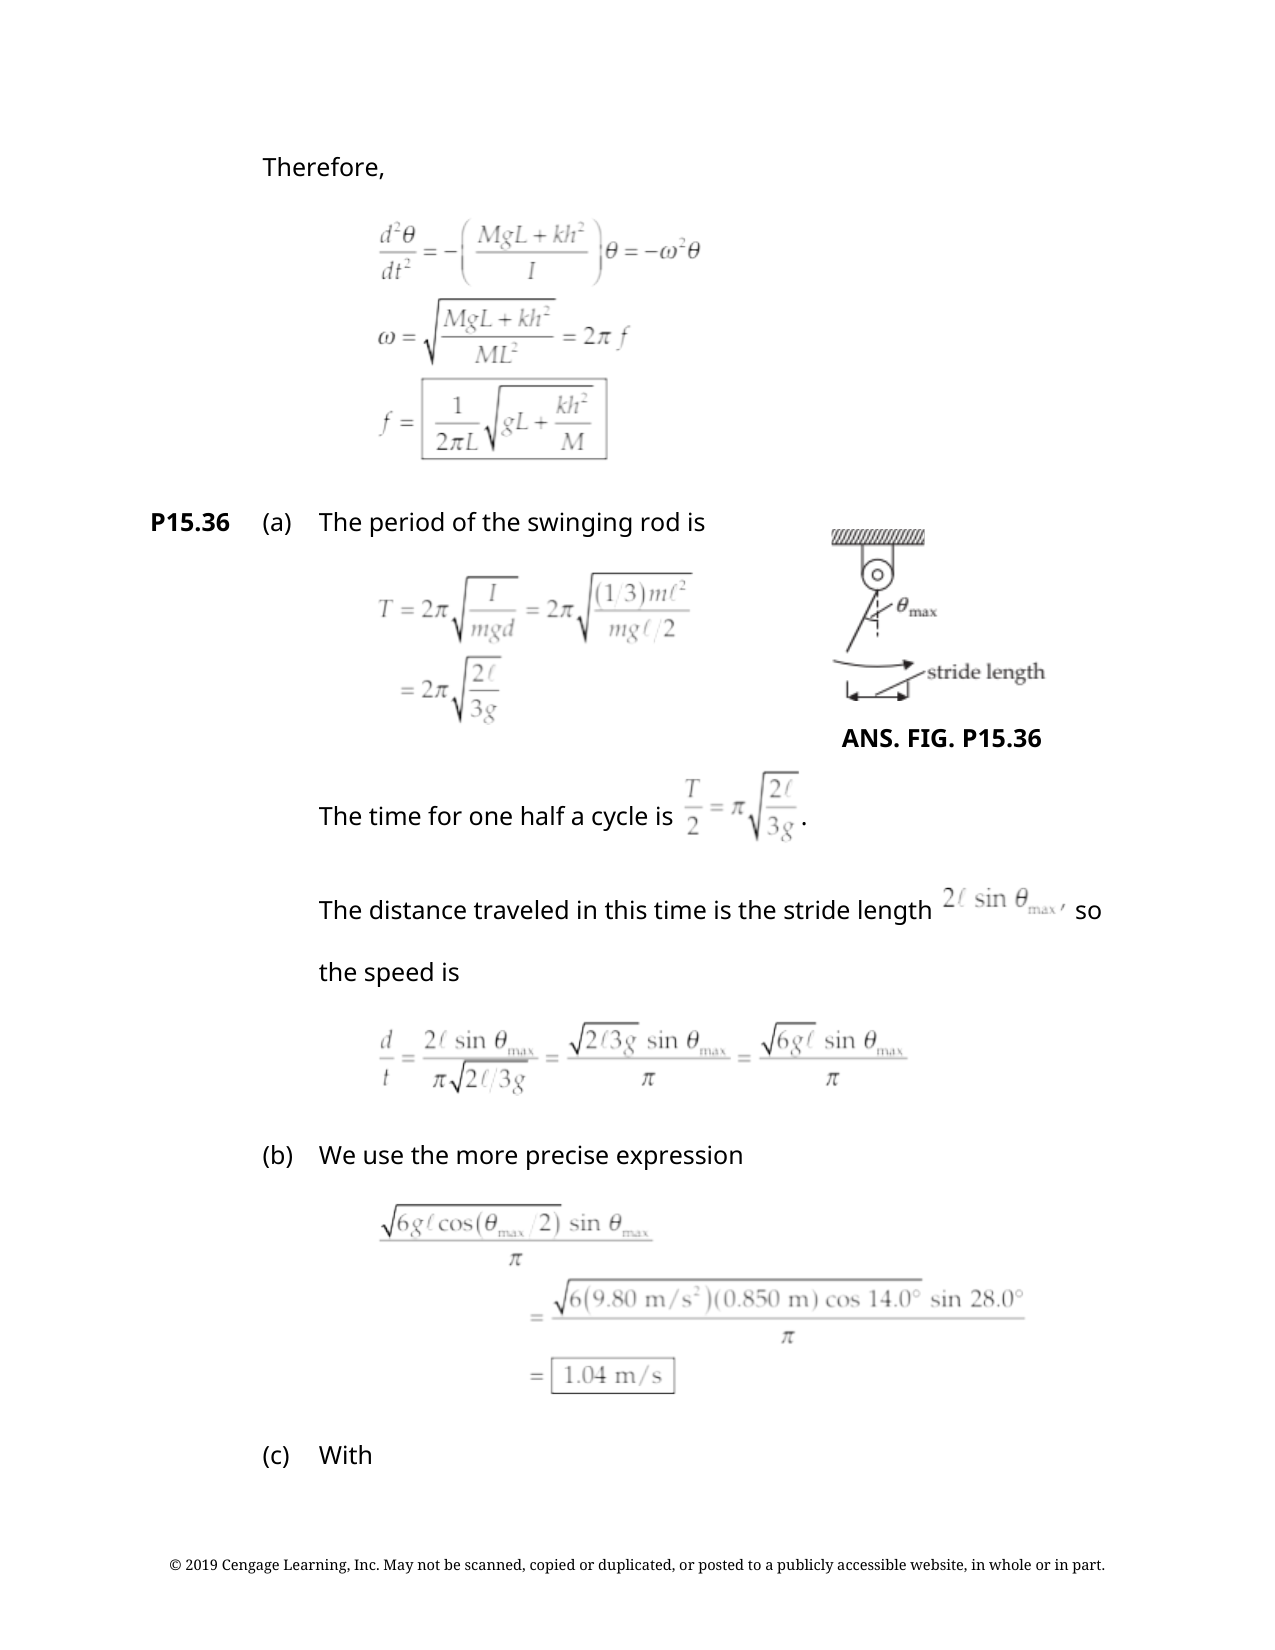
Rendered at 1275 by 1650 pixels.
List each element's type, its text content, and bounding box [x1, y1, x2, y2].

text (c) With [150, 1438, 1125, 1472]
text Therefore, [150, 150, 1125, 184]
text P15.36 (a) The period of the swinging rod is [150, 505, 1125, 539]
text (b) We use the more precise expression [150, 1138, 1125, 1172]
text The time for one half a cycle is . The distance traveled in this time is the stride length so the speed is [150, 767, 1125, 988]
